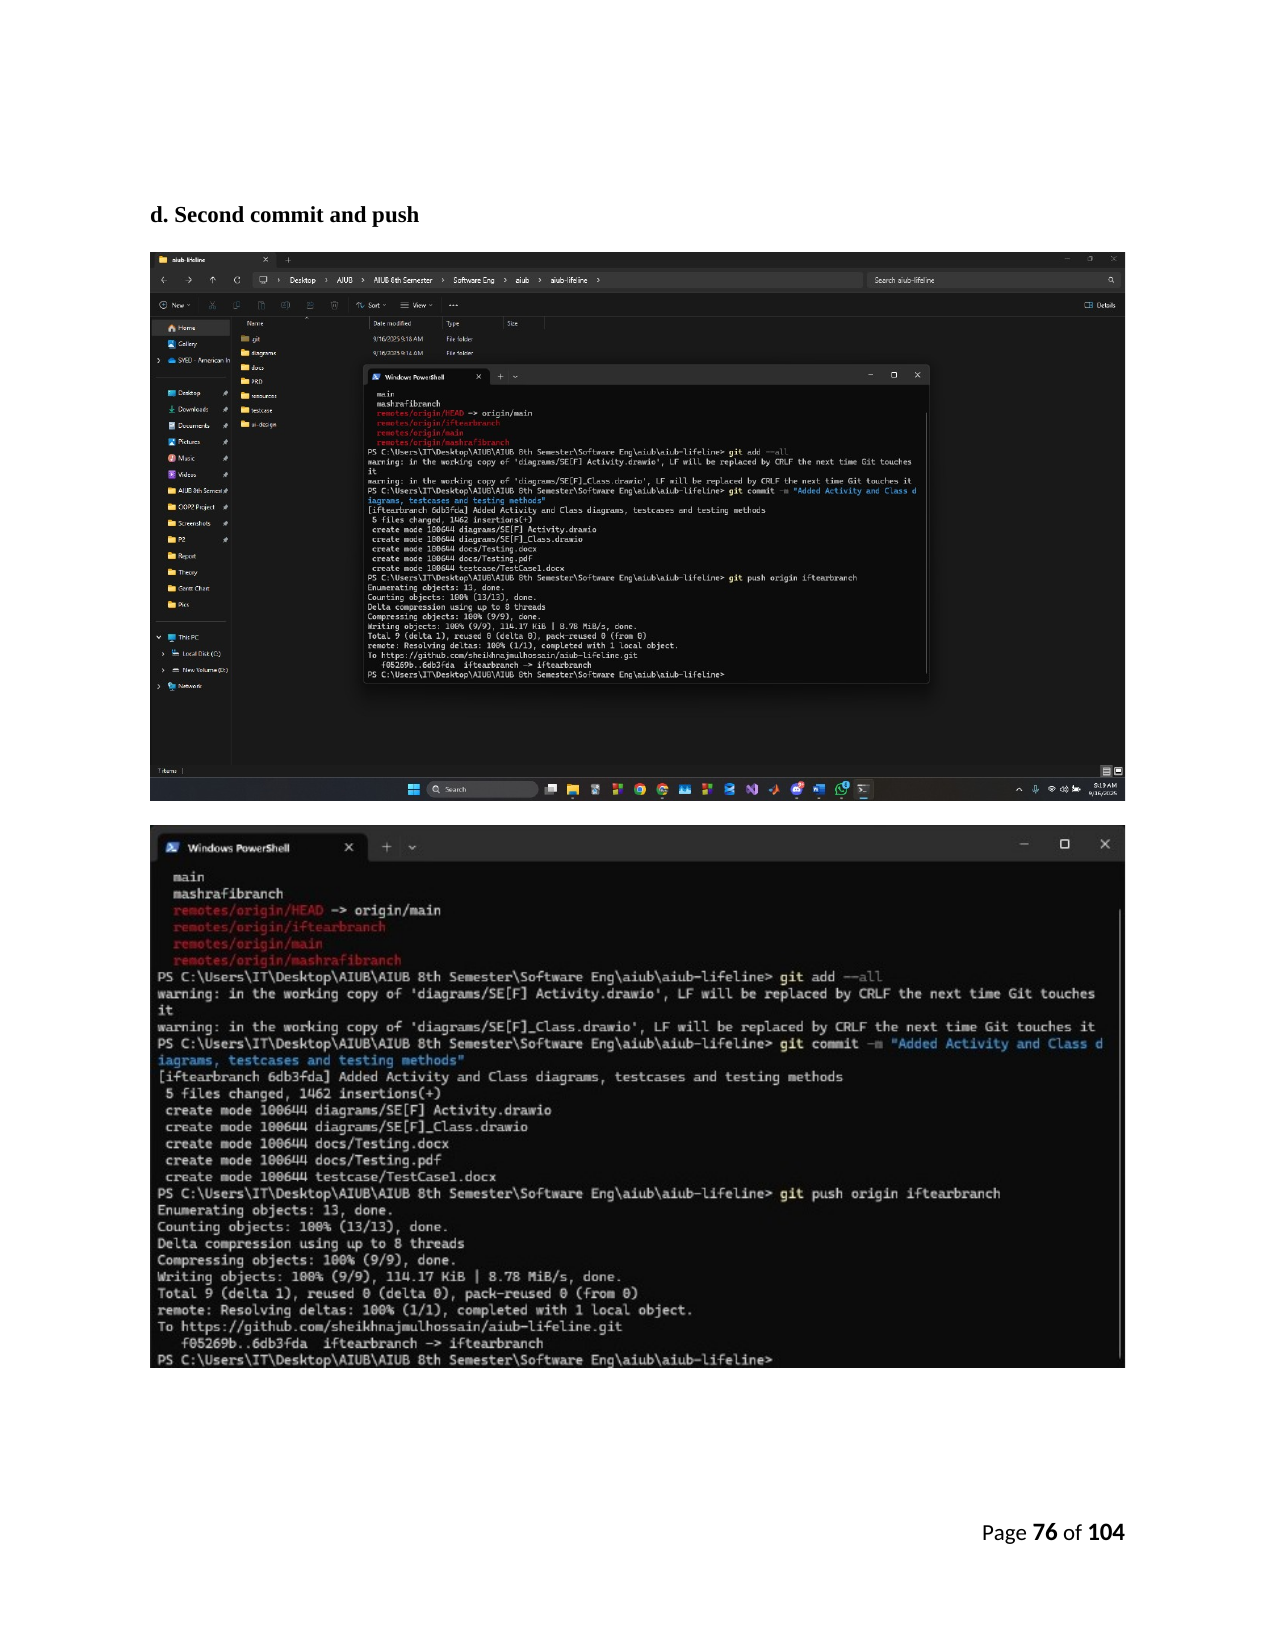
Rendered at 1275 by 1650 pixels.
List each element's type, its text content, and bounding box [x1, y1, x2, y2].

text d. Second commit and push [150, 201, 1125, 227]
picture [150, 252, 1125, 801]
picture [150, 825, 1125, 1368]
